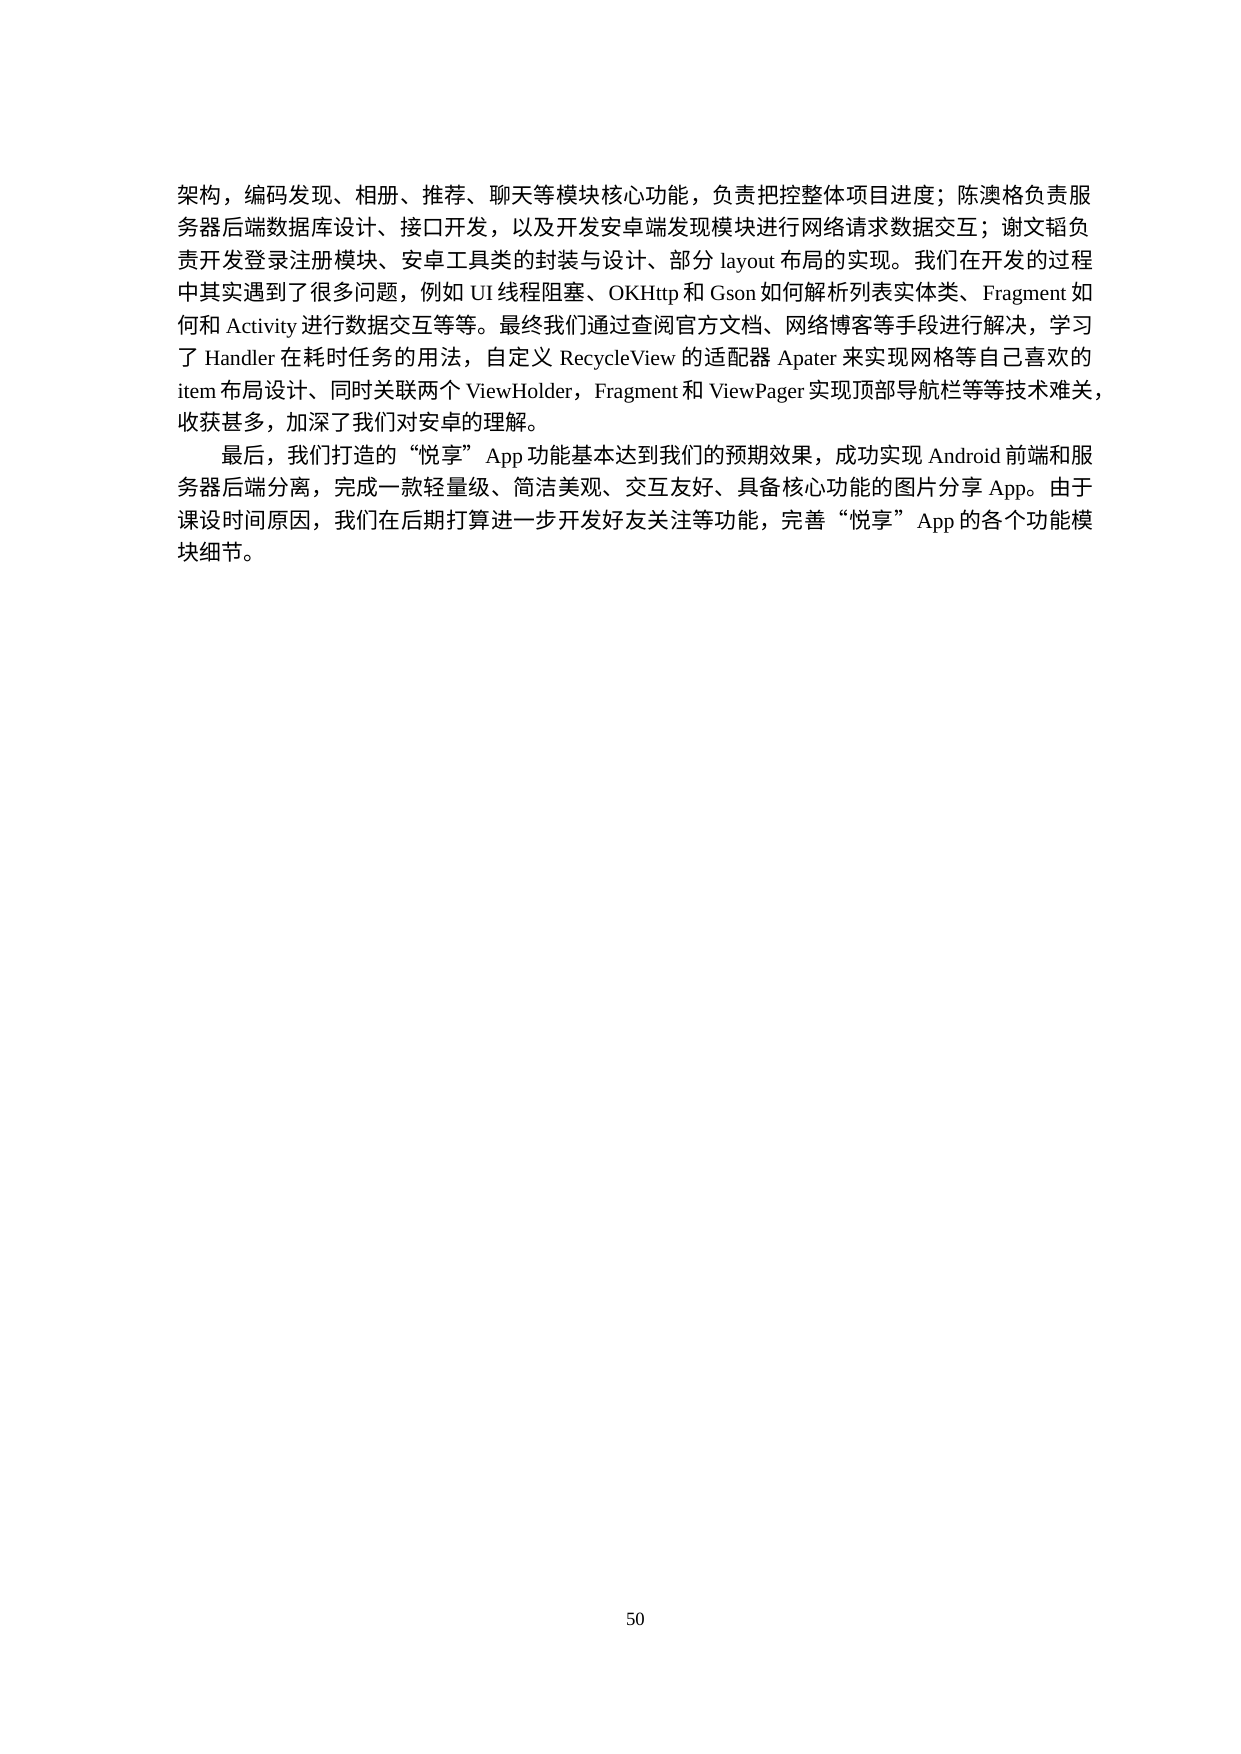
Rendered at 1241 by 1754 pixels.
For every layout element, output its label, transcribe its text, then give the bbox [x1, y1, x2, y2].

text 最后，我们打造的“悦享”App功能基本达到我们的预期效果，成功实现Android前端和服务器后端分离，完成一款轻量级、简洁美观、交互友好、具备核心功能的图片分享App。由于课设时间原因，我们在后期打算进一步开发好友关注等功能，完善“悦享”App的各个功能模块细节。 [177, 437, 1093, 567]
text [177, 177, 1093, 437]
